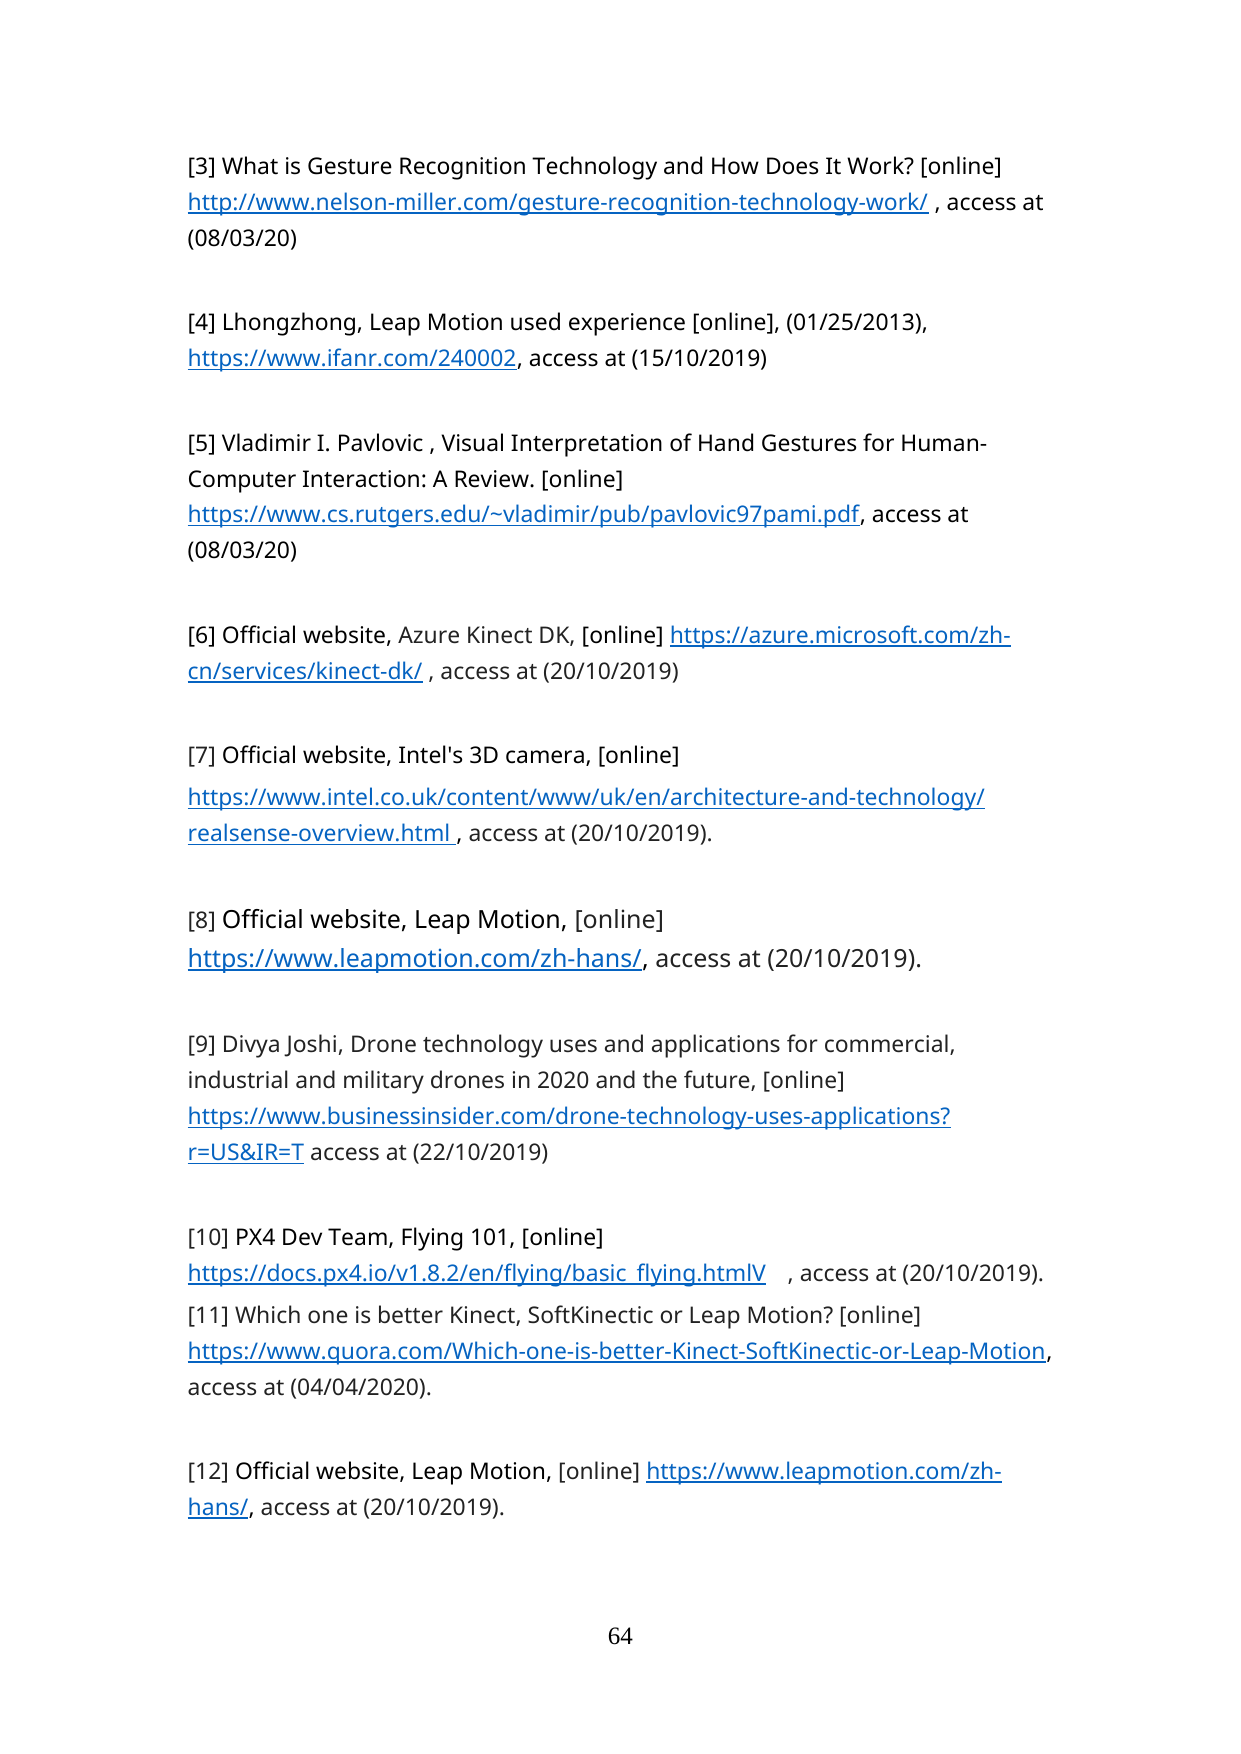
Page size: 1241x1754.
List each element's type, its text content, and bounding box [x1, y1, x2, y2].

text [7] Official website, Intel's 3D camera, [online] [187, 739, 1053, 770]
text [3] What is Gesture Recognition Technology and How Does It Work? [online] http://www.nelson-miller.com/gesture-recognition-technology-work/ , access at (08/03/20) [187, 150, 1053, 253]
text [6] Official website, Azure Kinect DK, [online] https://azure.microsoft.com/zh-cn/services/kinect-dk/ , access at (20/10/2019) [187, 619, 1053, 686]
text [10] PX4 Dev Team, Flying 101, [online] https://docs.px4.io/v1.8.2/en/flying/basic_flying.htmlV , access at (20/10/2019). [187, 1221, 1053, 1288]
text [8] Official website, Leap Motion, [online] https://www.leapmotion.com/zh-hans/, access at (20/10/2019). [187, 902, 1053, 975]
text [11] Which one is better Kinect, SoftKinectic or Leap Motion? [online] https://www.quora.com/Which-one-is-better-Kinect-SoftKinectic-or-Leap-Motion, access at (04/04/2020). [187, 1299, 1053, 1402]
text [12] Official website, Leap Motion, [online] https://www.leapmotion.com/zh-hans/, access at (20/10/2019). [187, 1455, 1053, 1522]
text [5] Vladimir I. Pavlovic , Visual Interpretation of Hand Gestures for Human-Computer Interaction: A Review. [online] https://www.cs.rutgers.edu/~vladimir/pub/pavlovic97pami.pdf, access at (08/03/20) [187, 427, 1053, 566]
text [9] Divya Joshi, Drone technology uses and applications for commercial, industrial and military drones in 2020 and the future, [online] https://www.businessinsider.com/drone-technology-uses-applications?r=US&IR=T access at (22/10/2019) [187, 1028, 1053, 1167]
text https://www.intel.co.uk/content/www/uk/en/architecture-and-technology/realsense-overview.html , access at (20/10/2019). [187, 781, 1053, 848]
text [4] Lhongzhong, Leap Motion used experience [online], (01/25/2013), https://www.ifanr.com/240002, access at (15/10/2019) [187, 306, 1053, 373]
